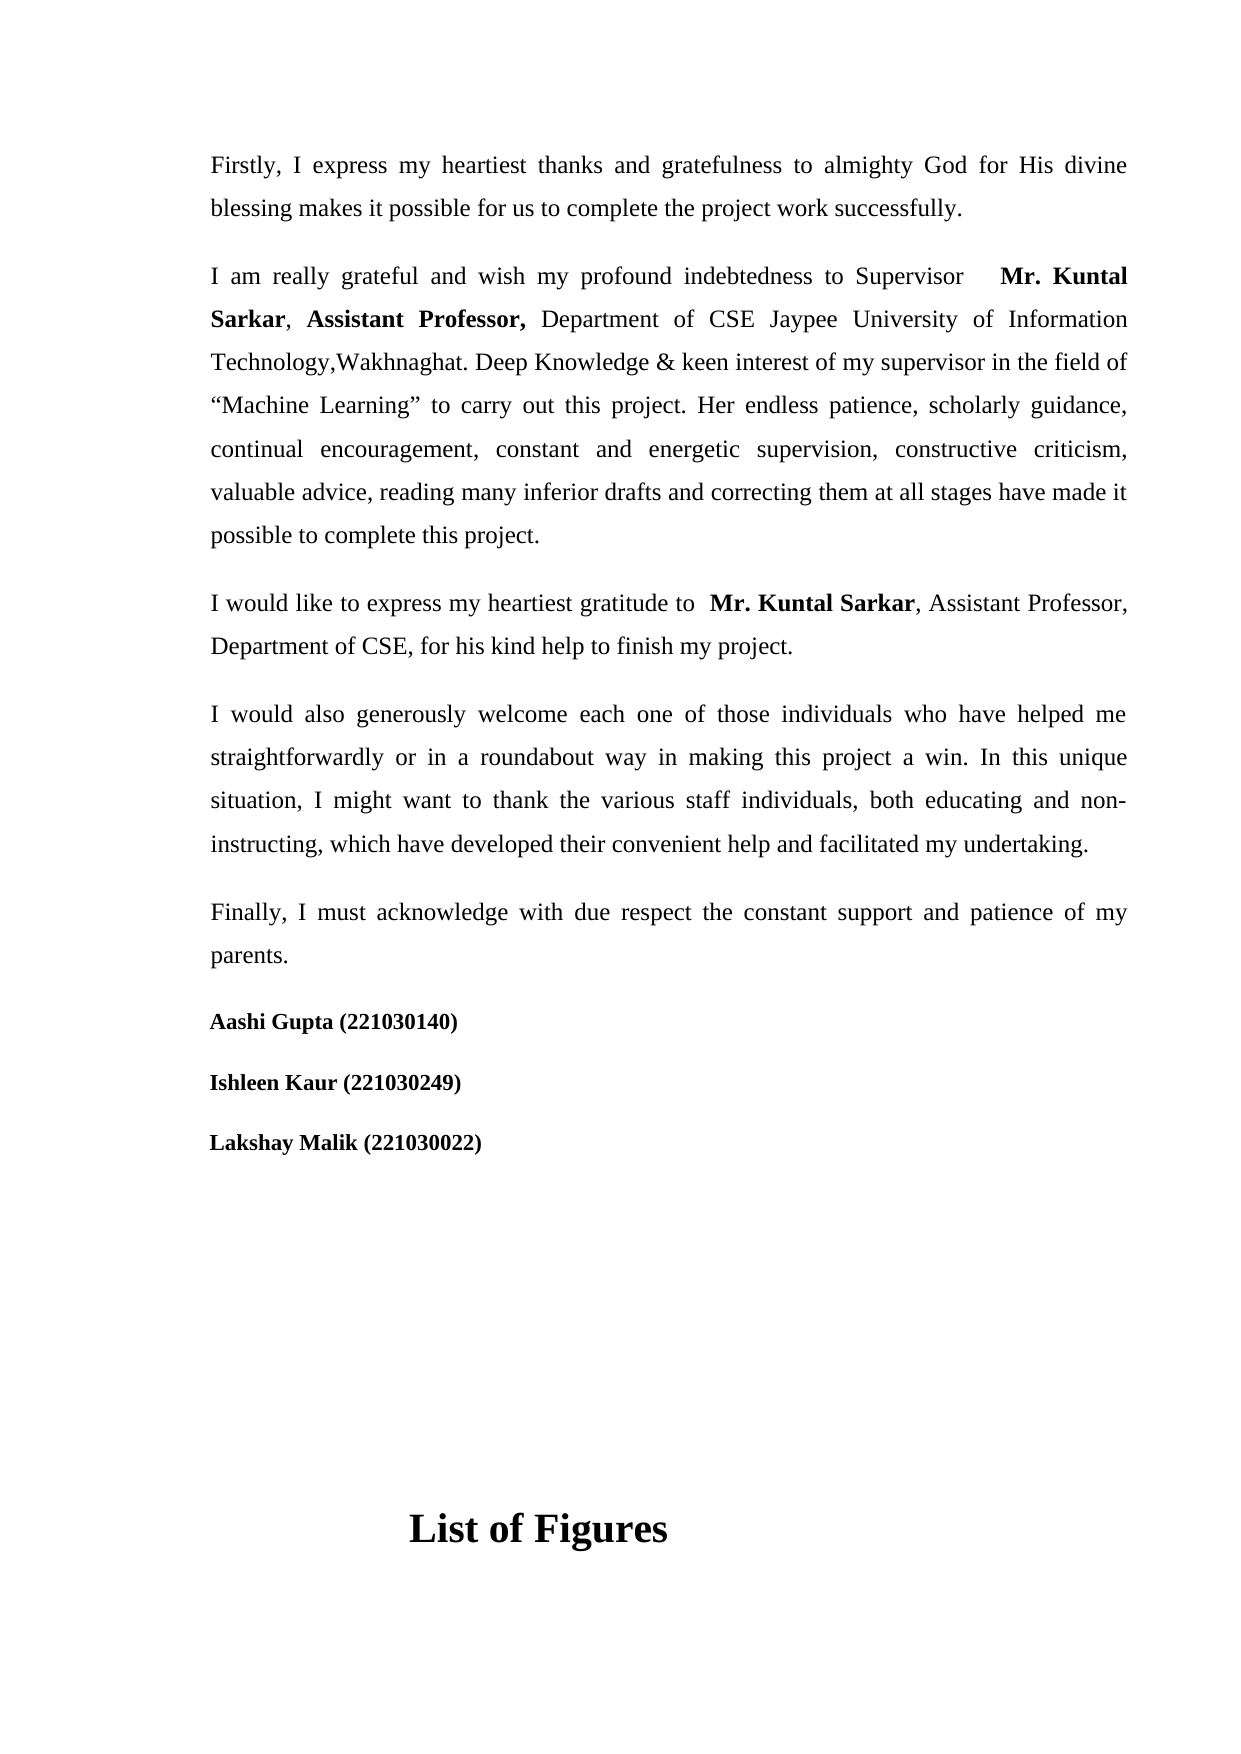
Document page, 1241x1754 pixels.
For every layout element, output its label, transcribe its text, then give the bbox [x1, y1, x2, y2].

text Firstly, I express my heartiest thanks and gratefulness to almighty God for His divine blessing makes it possible for us to complete the project work successfully. [210, 150, 1128, 222]
text Ishleen Kaur (221030249) [181, 1068, 1128, 1095]
text Aashi Gupta (221030140) [181, 1008, 1128, 1034]
text I am really grateful and wish my profound indebtedness to Supervisor Mr. Kuntal Sarkar, Assistant Professor, Department of CSE Jaypee University of Information Technology,Wakhnaghat. Deep Knowledge & keen interest of my supervisor in the field of “Machine Learning” to carry out this project. Her endless patience, scholarly guidance, continual encouragement, constant and energetic supervision, constructive criticism, valuable advice, reading many inferior drafts and correcting them at all stages have made it possible to complete this project. [210, 261, 1128, 549]
text I would like to express my heartiest gratitude to Mr. Kuntal Sarkar, Assistant Professor, Department of CSE, for his kind help to finish my project. [210, 588, 1128, 660]
text Finally, I must acknowledge with due respect the constant support and patience of my parents. [210, 897, 1128, 969]
text I would also generously welcome each one of those individuals who have helped me straightforwardly or in a roundabout way in making this project a win. In this unique situation, I might want to thank the various staff individuals, both educating and non-instructing, which have developed their convenient help and facilitated my undertaking. [210, 699, 1128, 857]
text Lakshay Malik (221030022) [181, 1129, 1128, 1155]
subtitle List of Figures [181, 1503, 896, 1551]
